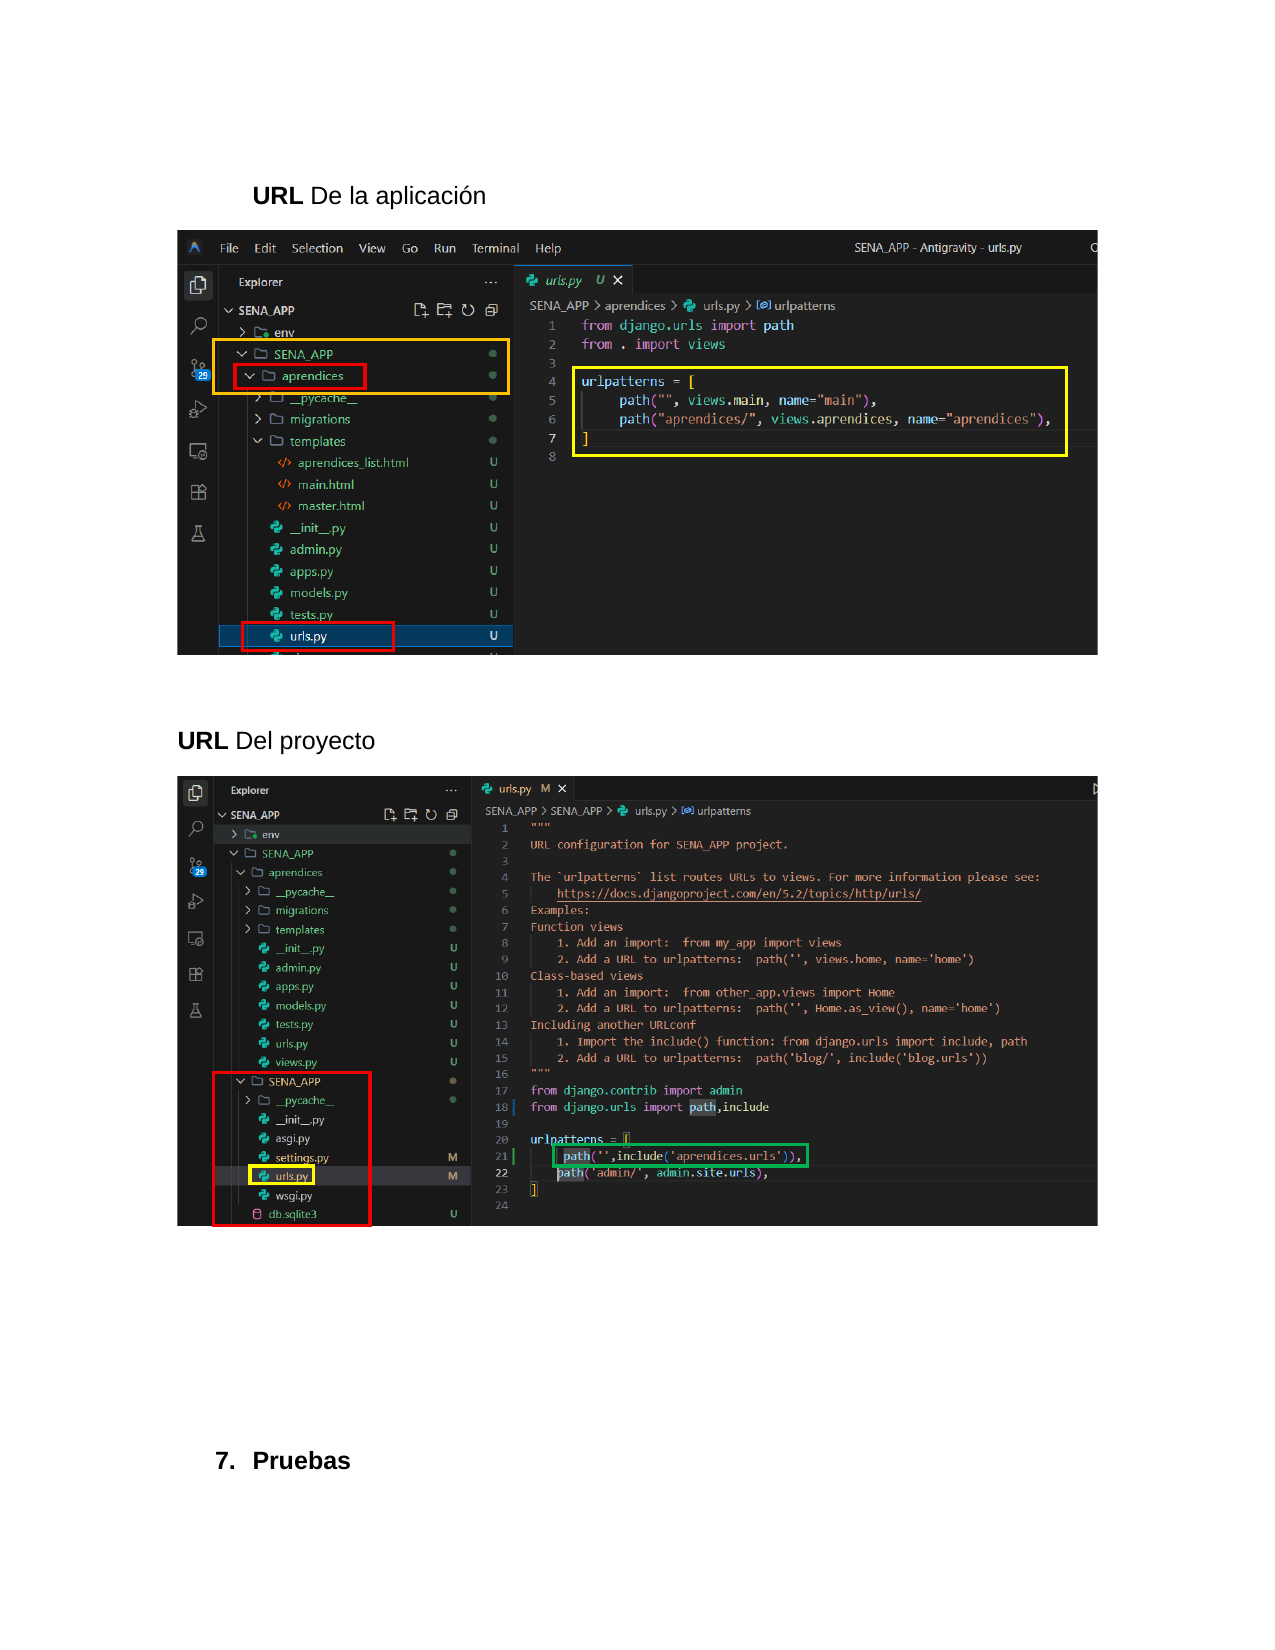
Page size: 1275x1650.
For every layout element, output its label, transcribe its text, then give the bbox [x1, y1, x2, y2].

list Pruebas [215, 1446, 1098, 1474]
picture [177, 776, 1098, 1226]
picture [177, 230, 1098, 655]
list URL De la aplicación [252, 181, 1098, 209]
picture [215, 1074, 368, 1224]
text URL Del proyecto [177, 726, 1098, 755]
